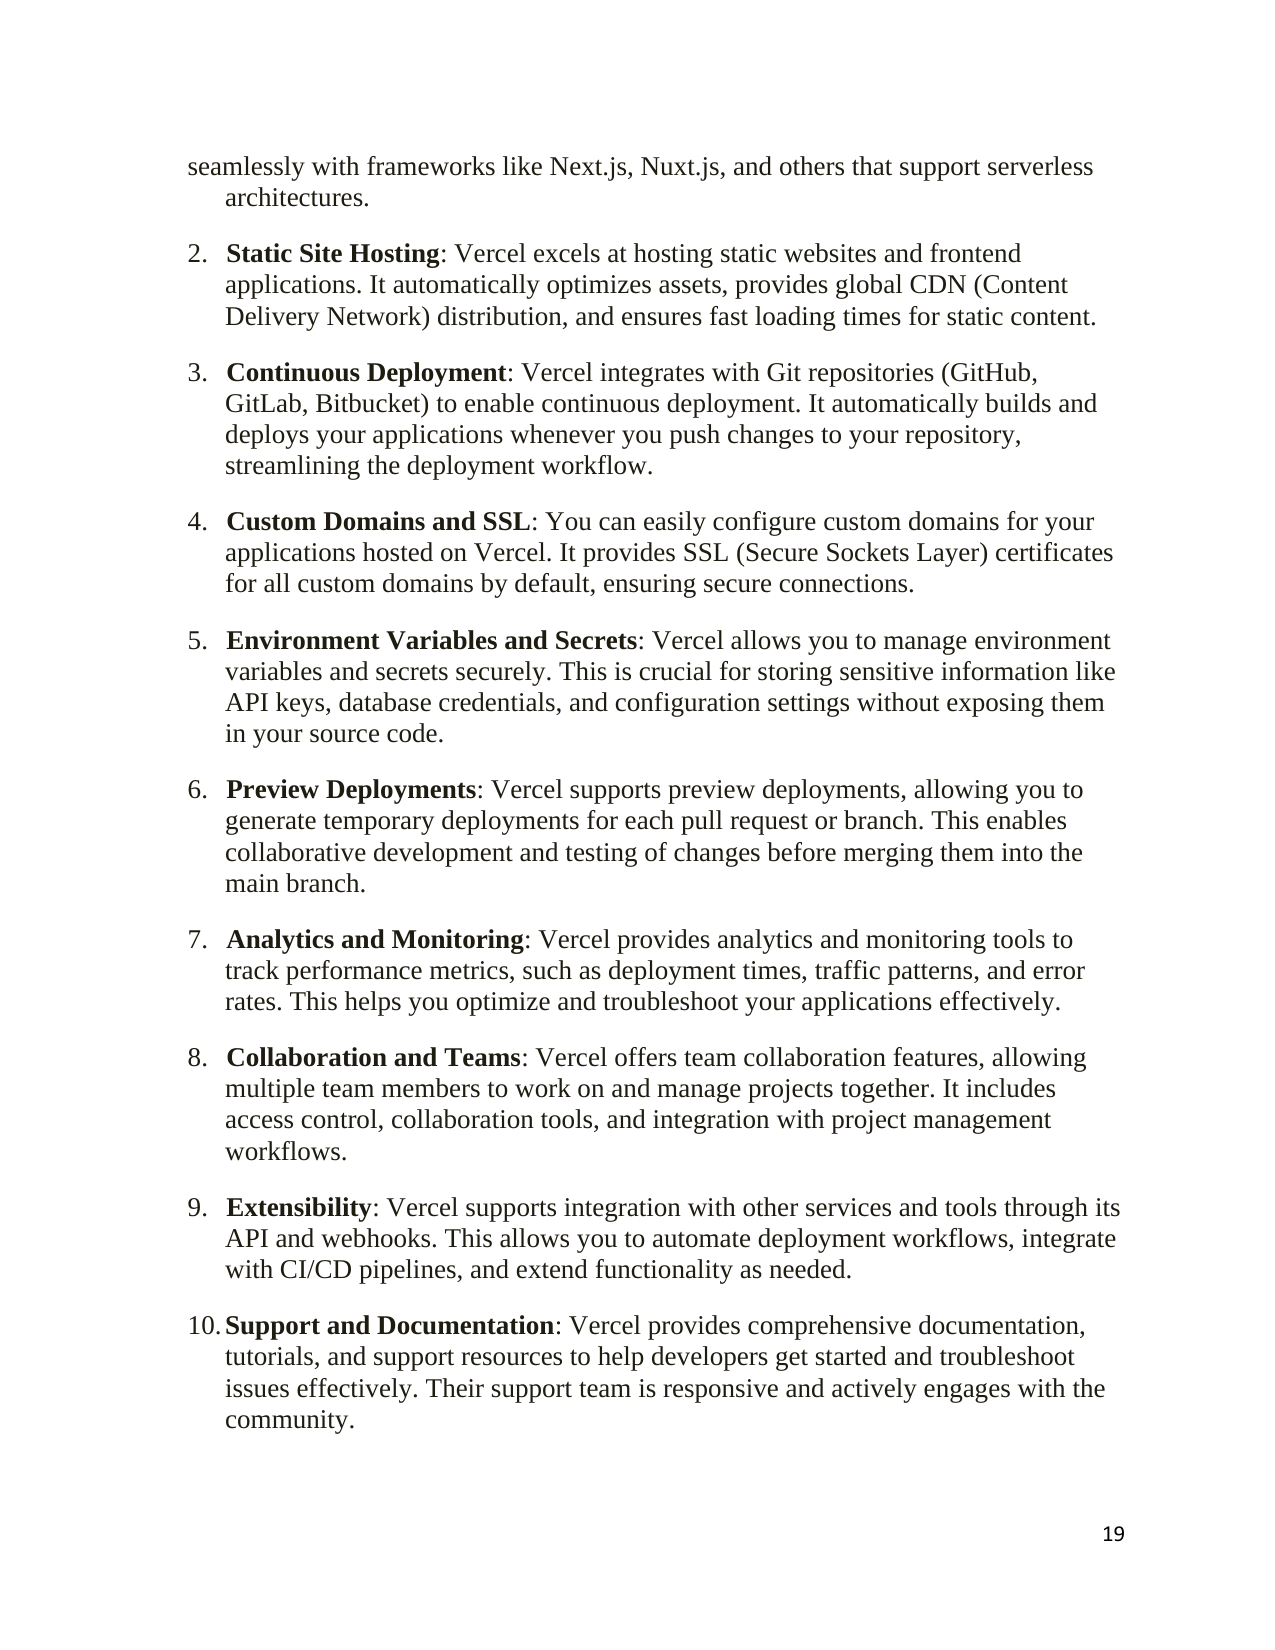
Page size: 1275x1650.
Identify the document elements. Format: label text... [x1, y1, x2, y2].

text 6. Preview Deployments: Vercel supports preview deployments, allowing you to generate temporary deployments for each pull request or branch. This enables collaborative development and testing of changes before merging them into the main branch. [187, 773, 1125, 898]
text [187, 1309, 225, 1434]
text 9. Extensibility: Vercel supports integration with other services and tools through its API and webhooks. This allows you to automate deployment workflows, integrate with CI/CD pipelines, and extend functionality as needed. [853, 1191, 1125, 1284]
text 2. Static Site Hosting: Vercel excels at hosting static websites and frontend applications. It automatically optimizes assets, provides global CDN (Content Delivery Network) distribution, and ensures fast loading times for static content. [187, 237, 1125, 331]
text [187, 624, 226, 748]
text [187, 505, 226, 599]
text 8. Collaboration and Teams: Vercel offers team collaboration features, allowing multiple team members to work on and manage projects together. It includes access control, collaboration tools, and integration with project management workflows. [187, 1041, 1125, 1166]
text 10. Support and Documentation: Vercel provides comprehensive documentation, tutorials, and support resources to help developers get started and troubleshoot issues effectively. Their support team is responsive and actively engages with the community. [355, 1309, 1125, 1434]
text 4. Custom Domains and SSL: You can easily configure custom domains for your applications hosted on Vercel. It provides SSL (Secure Sockets Layer) certificates for all custom domains by default, ensuring secure connections. [915, 505, 1125, 599]
text 3. Continuous Deployment: Vercel integrates with Git repositories (GitHub, GitLab, Bitbucket) to enable continuous deployment. It automatically builds and deploys your applications whenever you push changes to your repository, streamlining the deployment workflow. [654, 356, 1125, 480]
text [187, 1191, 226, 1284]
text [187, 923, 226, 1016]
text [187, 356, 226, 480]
text seamlessly with frameworks like Next.js, Nuxt.js, and others that support serverless architectures. [370, 150, 1125, 212]
text 5. Environment Variables and Secrets: Vercel allows you to manage environment variables and secrets securely. This is crucial for storing sensitive information like API keys, database credentials, and configuration settings without exposing them in your source code. [444, 624, 1125, 748]
